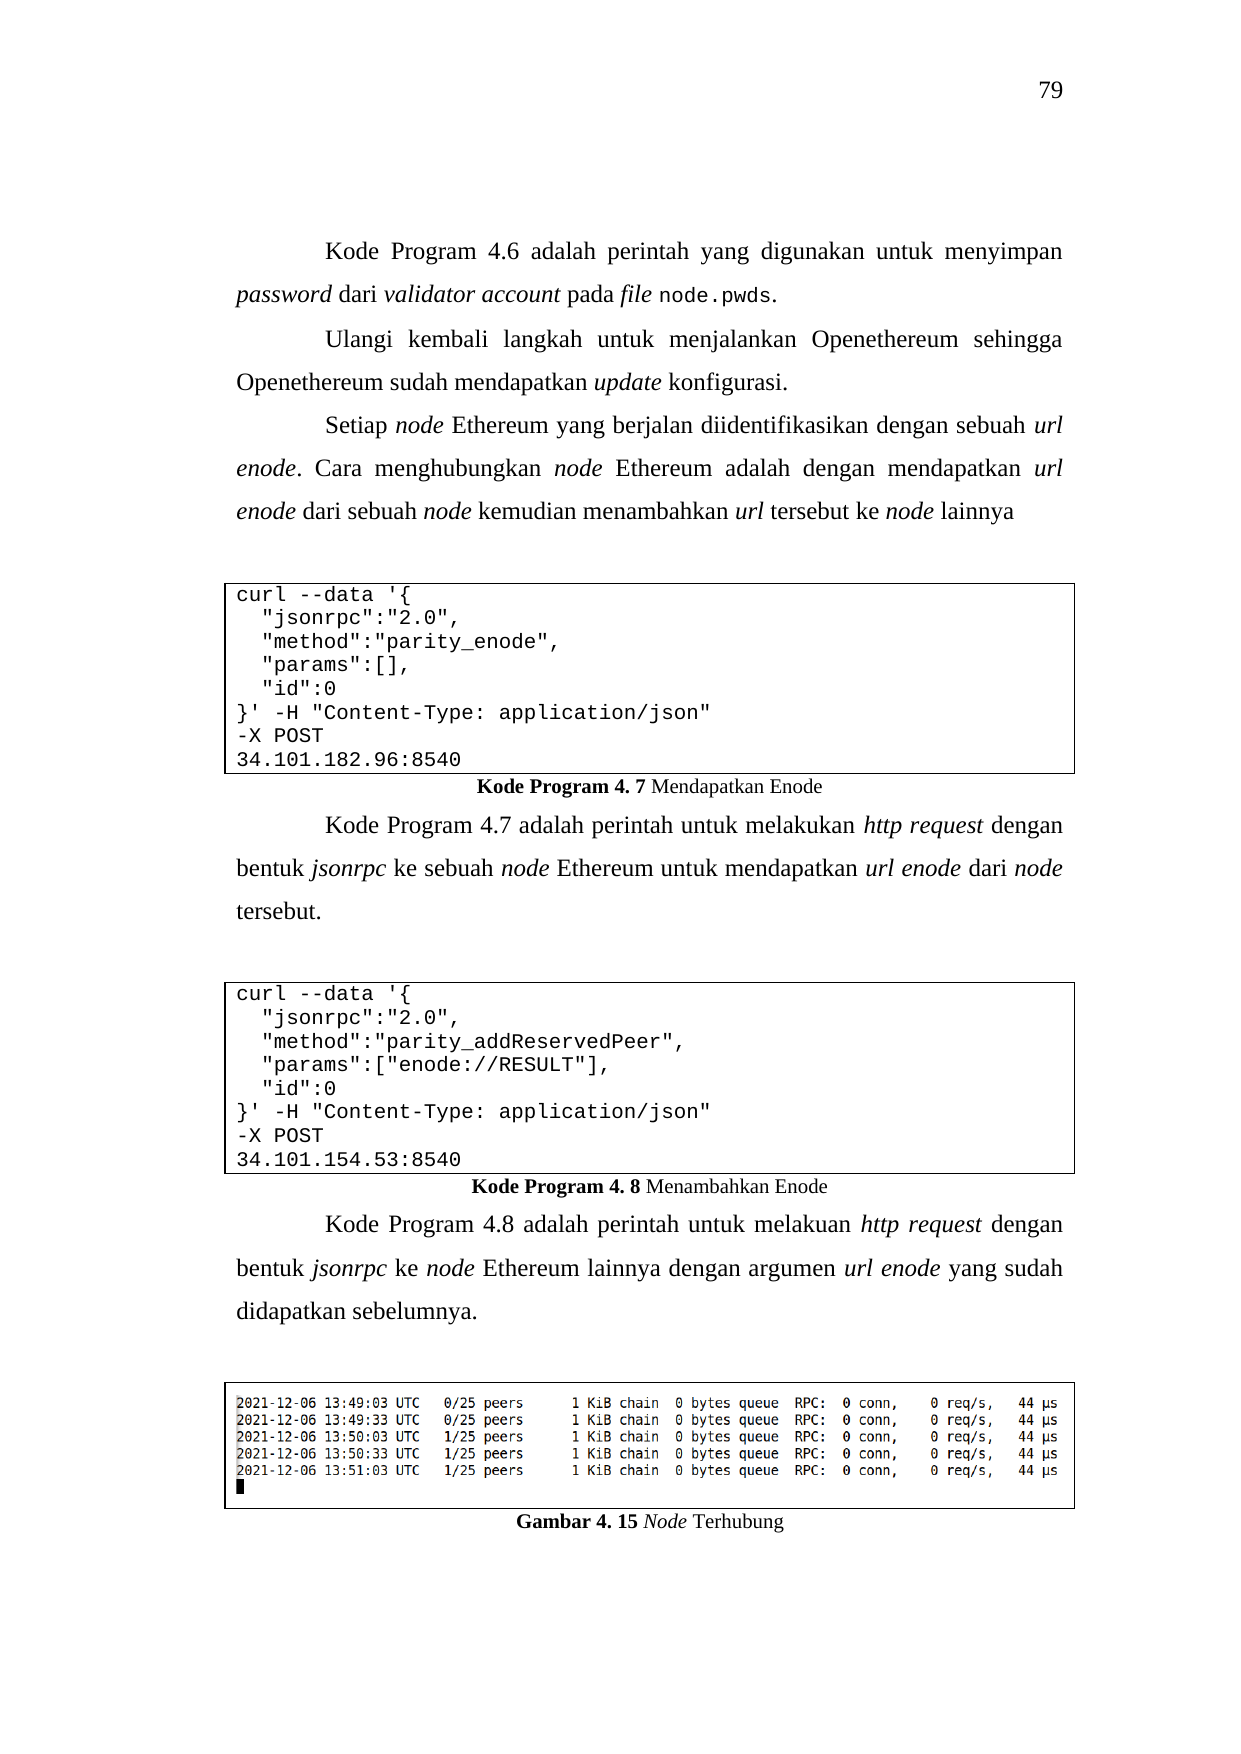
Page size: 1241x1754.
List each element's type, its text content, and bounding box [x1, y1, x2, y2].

text Kode Program 4. 7 Mendapatkan Enode [236, 774, 1063, 798]
table_header curl --data '{ "jsonrpc":"2.0", "method":"parity_addReservedPeer", "params":["enode://RESULT"], "id":0 }' -H "Content-Type: application/json" -X POST 34.101.154.53:8540 [226, 983, 1074, 1172]
text Kode Program 4.8 adalah perintah untuk melakuan http request dengan bentuk jsonrpc ke node Ethereum lainnya dengan argumen url enode yang sudah didapatkan sebelumnya. [236, 1209, 1063, 1324]
text Kode Program 4. 8 Menambahkan Enode [236, 1174, 1063, 1198]
picture [236, 1395, 1064, 1494]
text Kode Program 4.7 adalah perintah untuk melakukan http request dengan bentuk jsonrpc ke sebuah node Ethereum untuk mendapatkan url enode dari node tersebut. [236, 810, 1063, 925]
table_header curl --data '{ "jsonrpc":"2.0", "method":"parity_enode", "params":[], "id":0 }' -H "Content-Type: application/json" -X POST 34.101.182.96:8540 [226, 584, 1074, 773]
text Setiap node Ethereum yang berjalan diidentifikasikan dengan sebuah url enode. Cara menghubungkan node Ethereum adalah dengan mendapatkan url enode dari sebuah node kemudian menambahkan url tersebut ke node lainnya [236, 410, 1063, 525]
table_header [226, 1383, 1074, 1508]
text Ulangi kembali langkah untuk menjalankan Openethereum sehingga Openethereum sudah mendapatkan update konfigurasi. [236, 324, 1063, 396]
text Kode Program 4.6 adalah perintah yang digunakan untuk menyimpan password dari validator account pada file node.pwds. [236, 236, 1063, 309]
text Gambar 4. 15 Node Terhubung [236, 1509, 1063, 1533]
